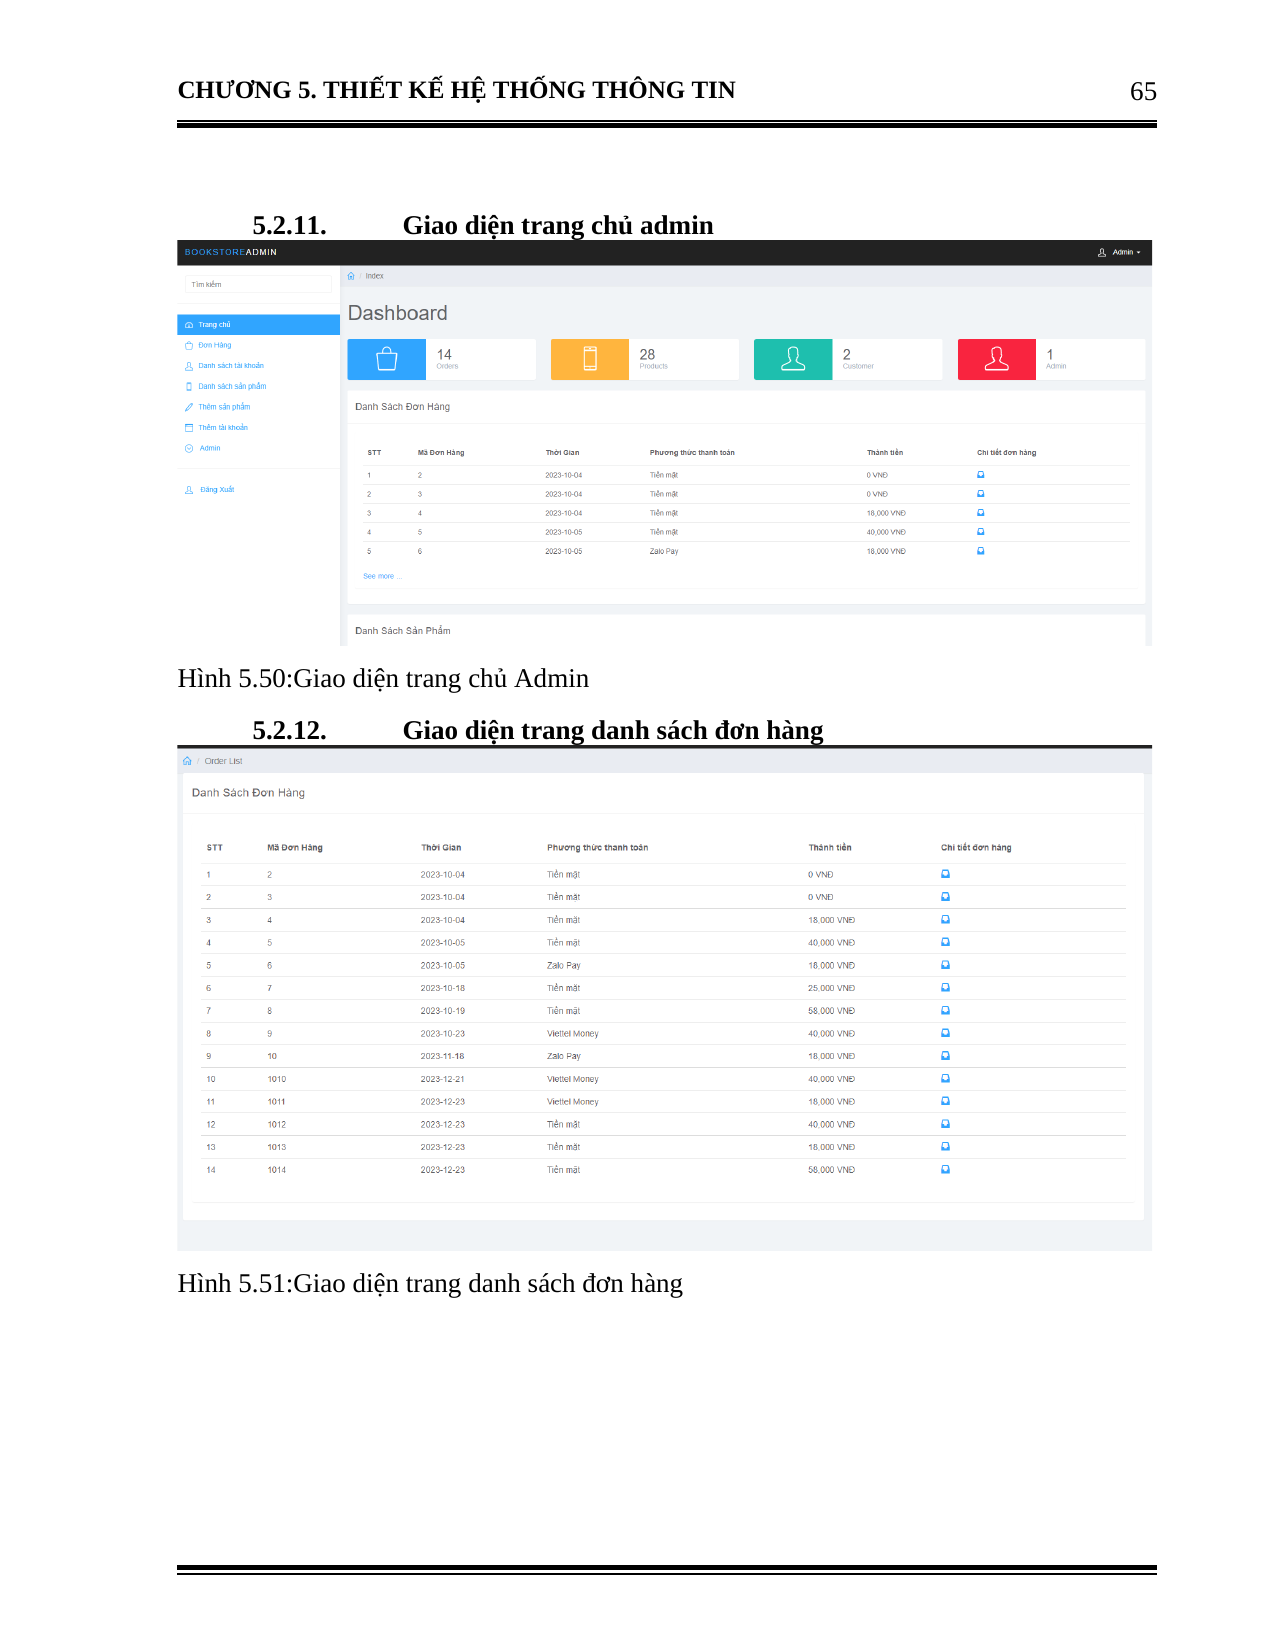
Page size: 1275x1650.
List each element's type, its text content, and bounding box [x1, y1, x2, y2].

subtitle Giao diện trang chủ admin [252, 209, 1157, 240]
picture [177, 240, 1153, 646]
subtitle Giao diện trang danh sách đơn hàng [252, 714, 1157, 745]
picture [177, 745, 1153, 1251]
